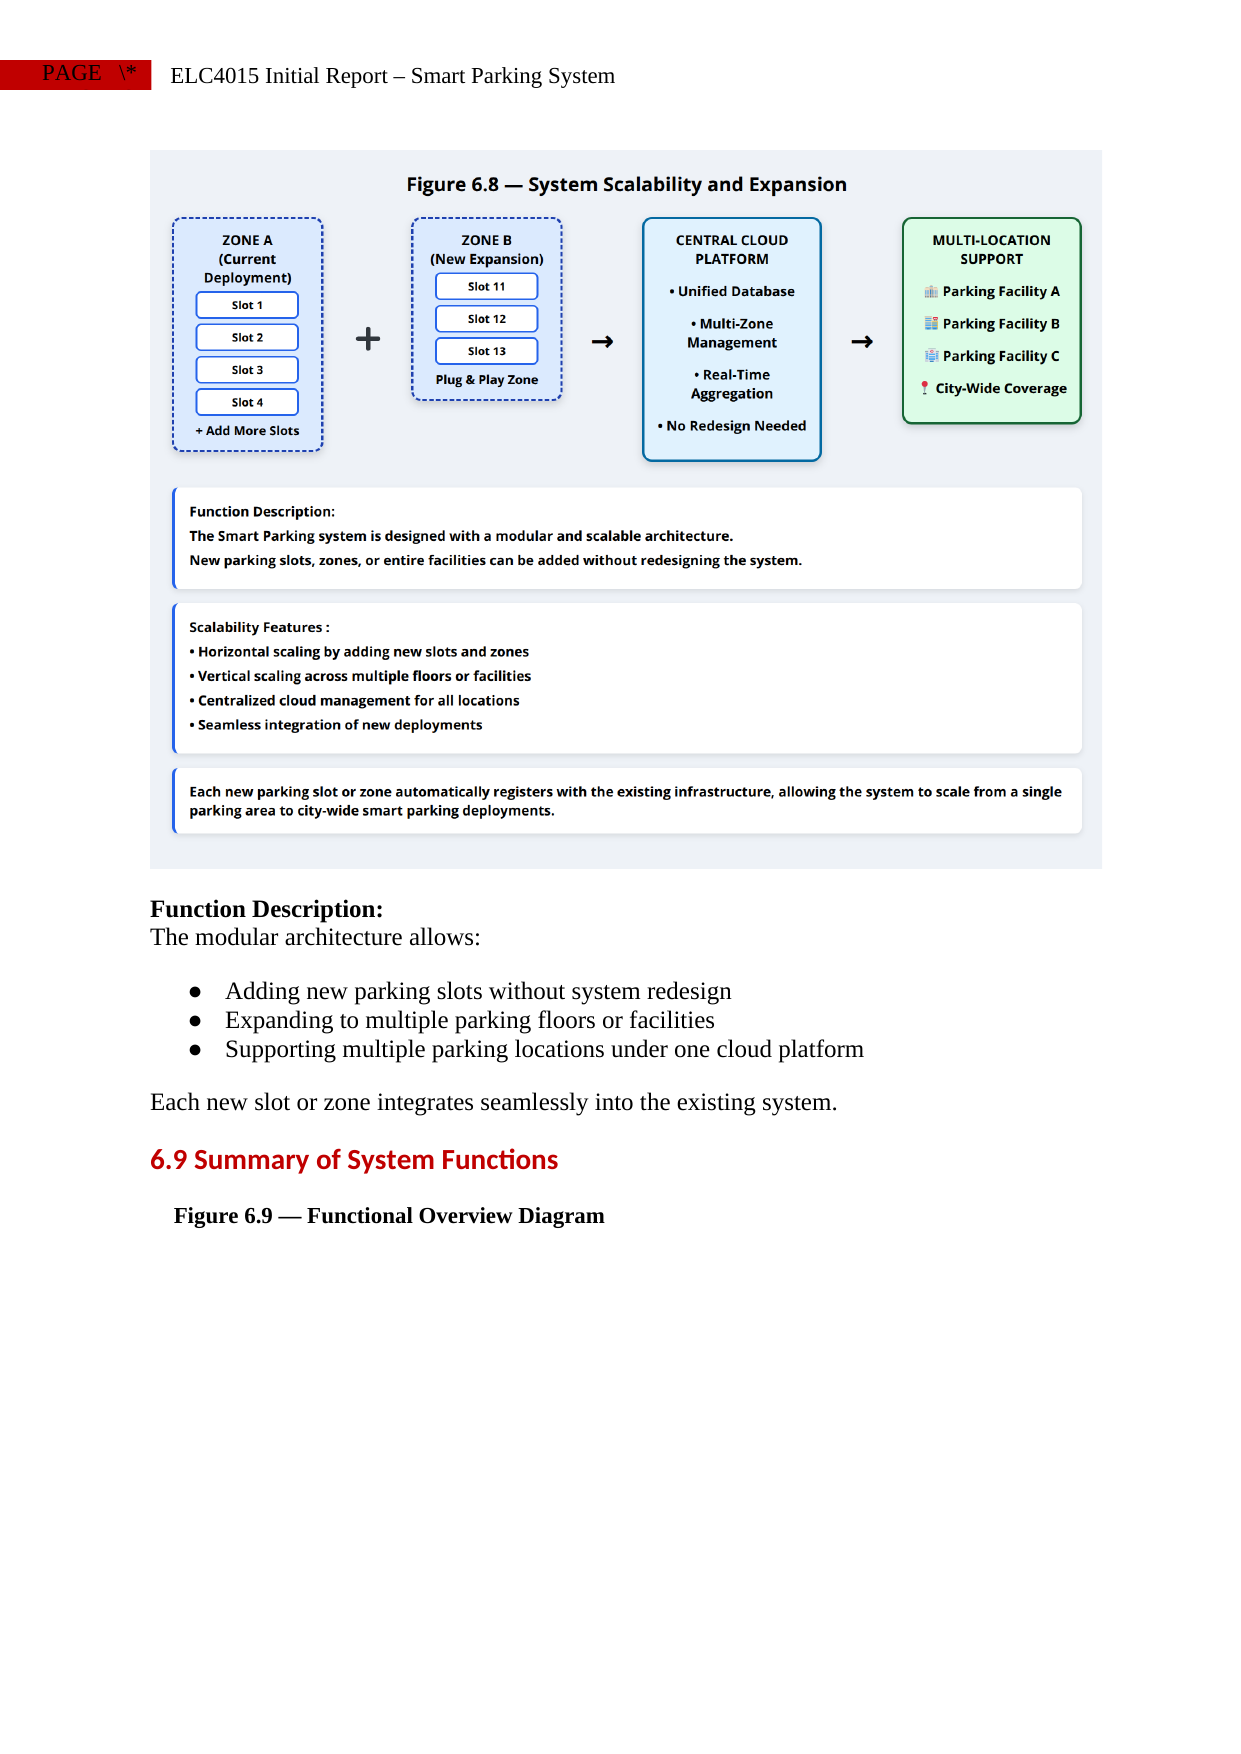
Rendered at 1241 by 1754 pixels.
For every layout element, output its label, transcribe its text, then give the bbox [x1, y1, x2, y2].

text 🔹 Figure 6.9 — Functional Overview Diagram [150, 1202, 1102, 1228]
list Adding new parking slots without system redesign [187, 976, 1102, 1005]
picture [150, 150, 1103, 869]
subtitle 6.9 Summary of System Functions [150, 1141, 1102, 1177]
list Expanding to multiple parking floors or facilities [187, 1005, 1102, 1034]
text Each new slot or zone integrates seamlessly into the existing system. [150, 1087, 1102, 1116]
text Function Description: The modular architecture allows: [150, 894, 1102, 951]
list Supporting multiple parking locations under one cloud platform [187, 1034, 1102, 1062]
